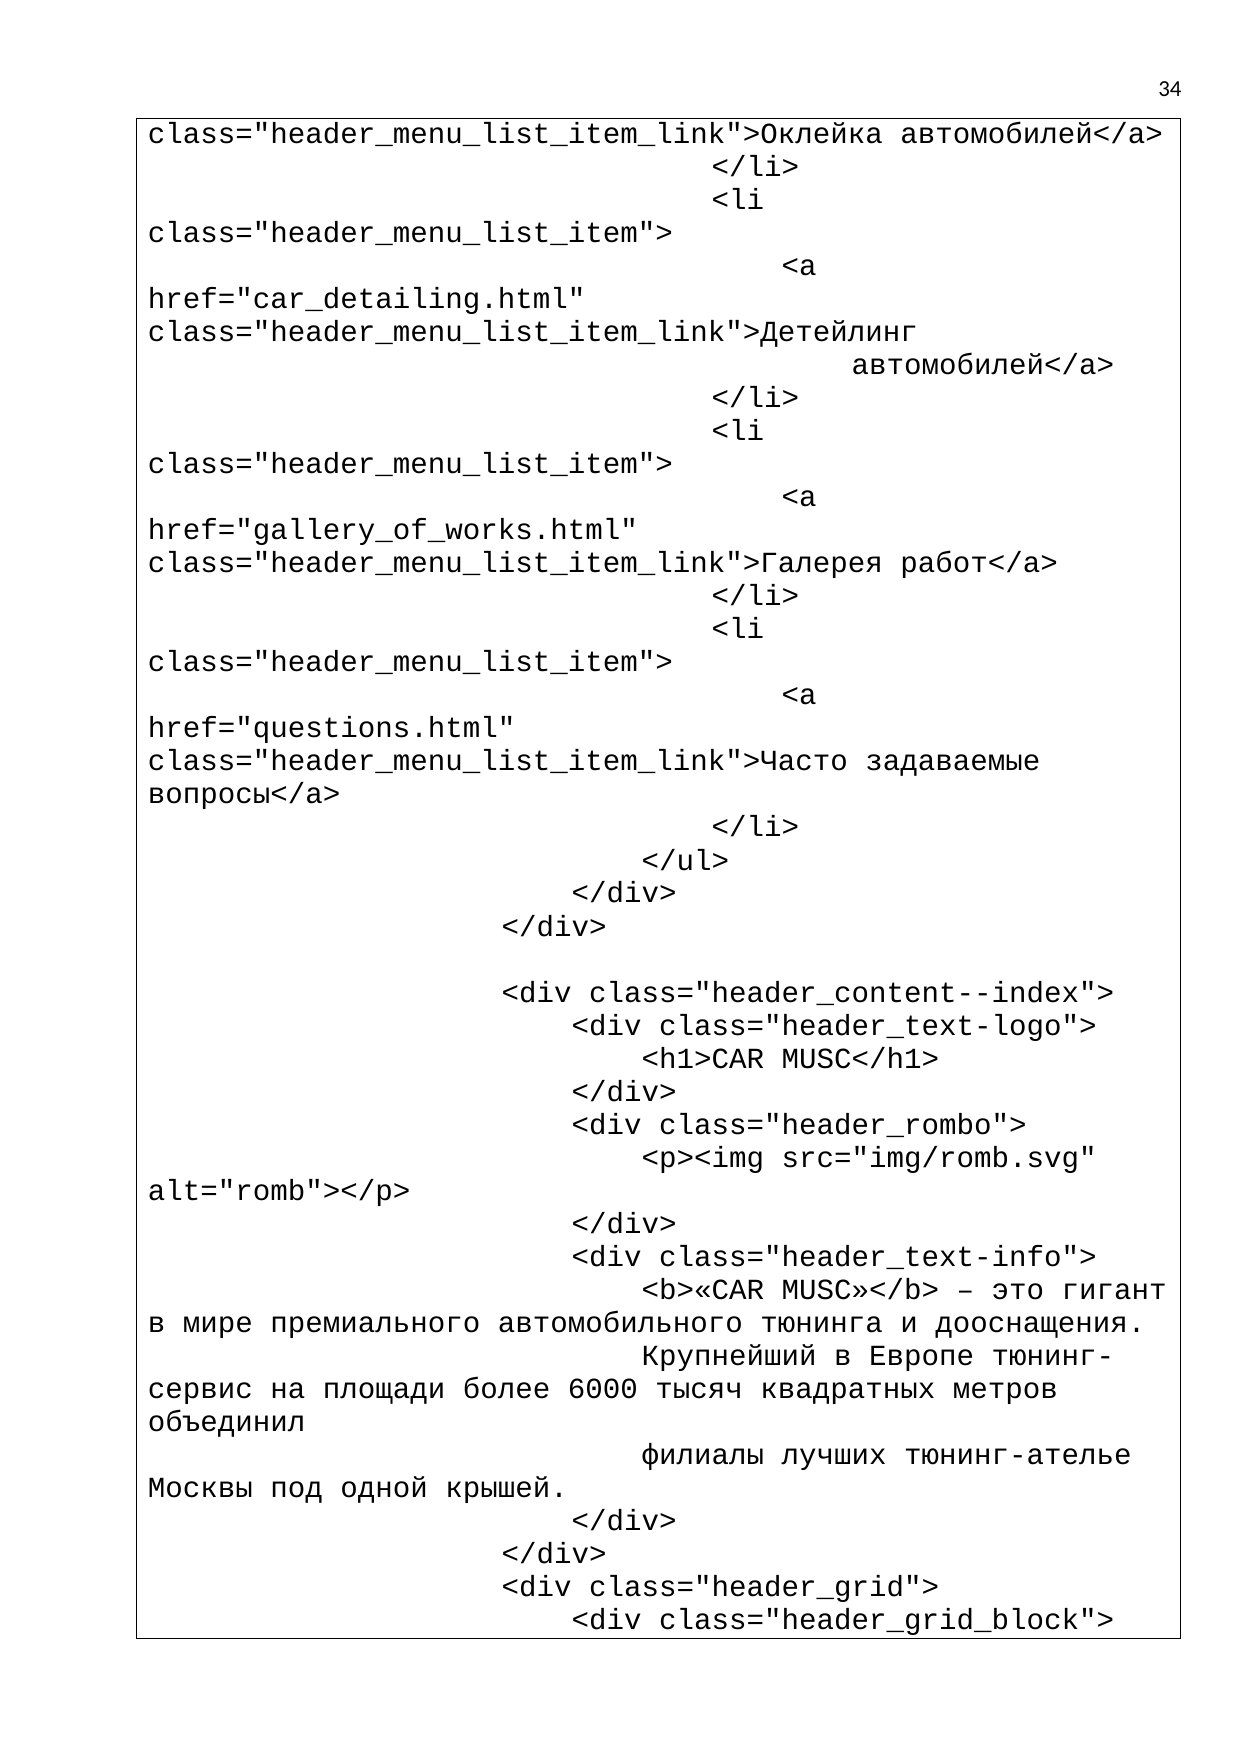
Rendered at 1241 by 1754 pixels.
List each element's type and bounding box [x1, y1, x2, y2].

table_header [137, 119, 1180, 1638]
